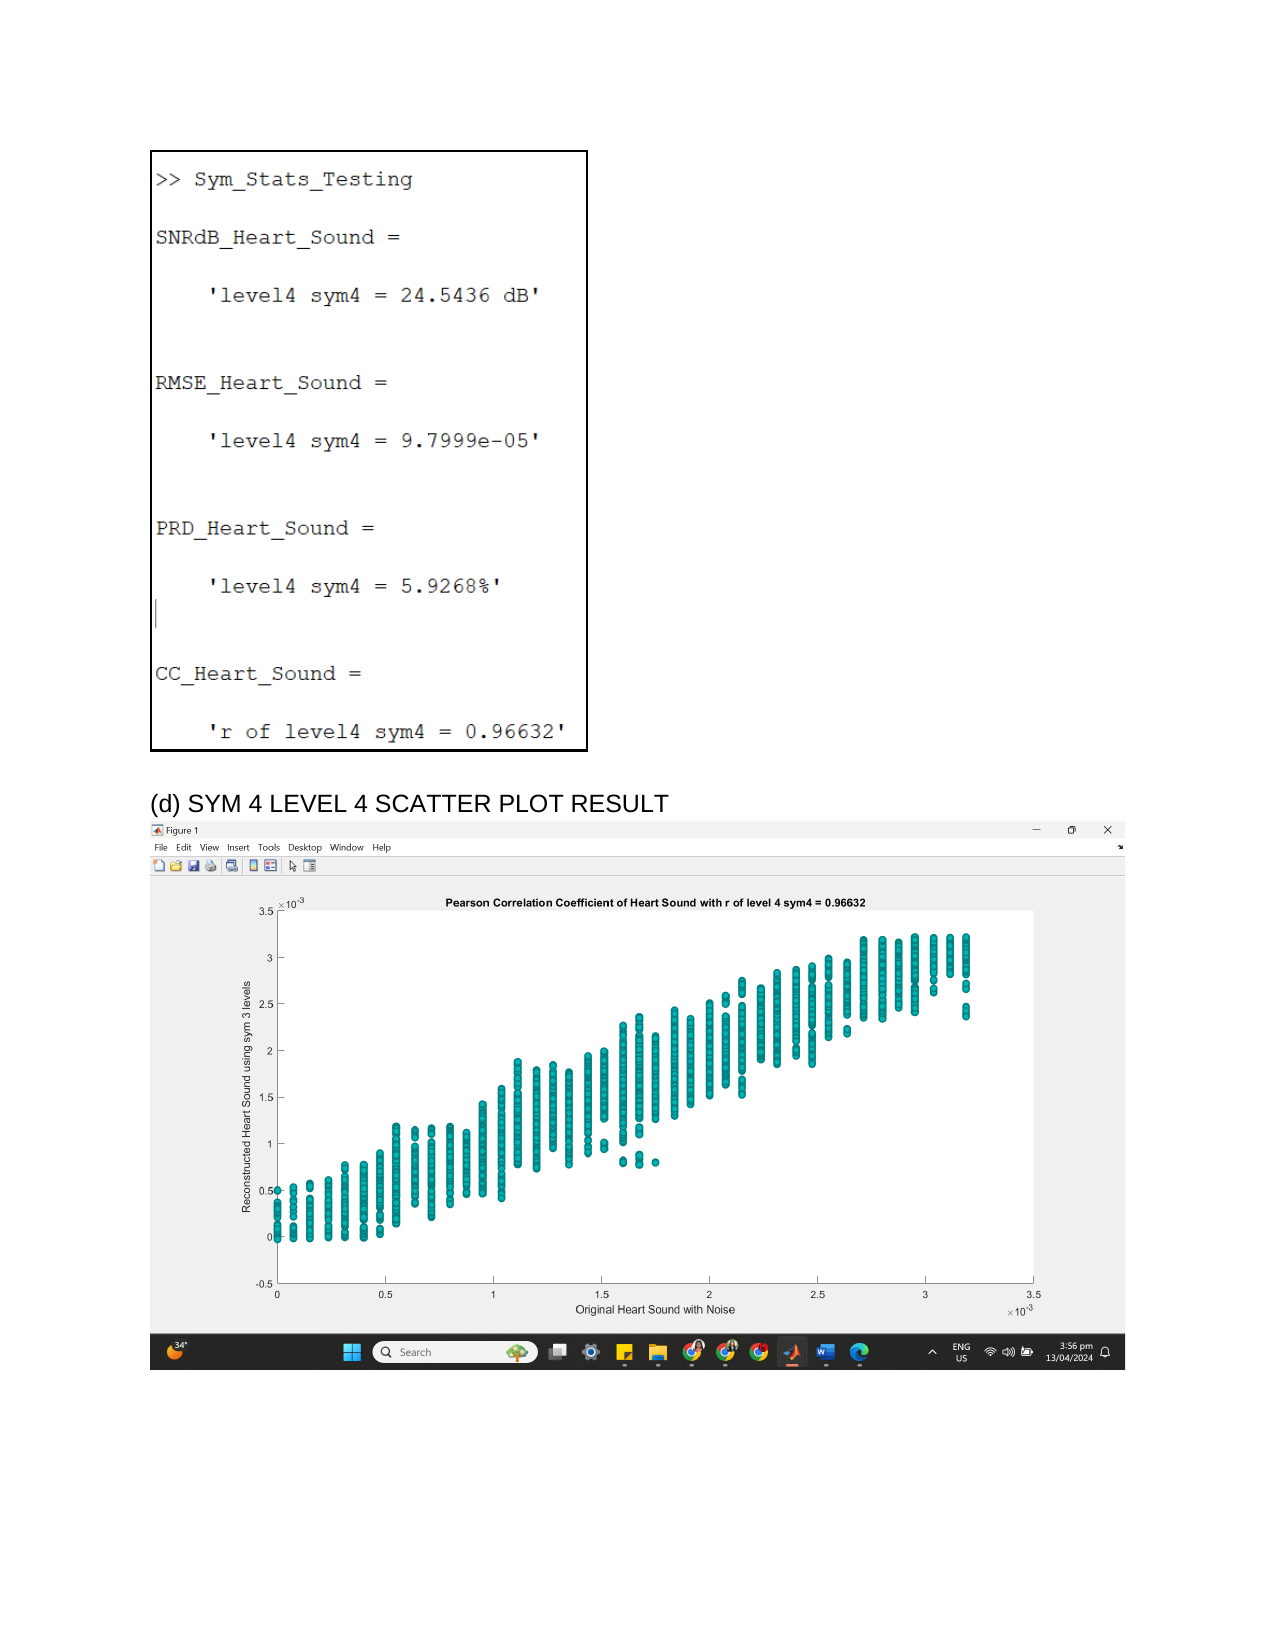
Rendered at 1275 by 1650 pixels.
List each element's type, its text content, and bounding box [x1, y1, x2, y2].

picture [152, 152, 586, 749]
picture [150, 821, 1125, 1370]
text (d) SYM 4 LEVEL 4 SCATTER PLOT RESULT [150, 788, 1125, 817]
